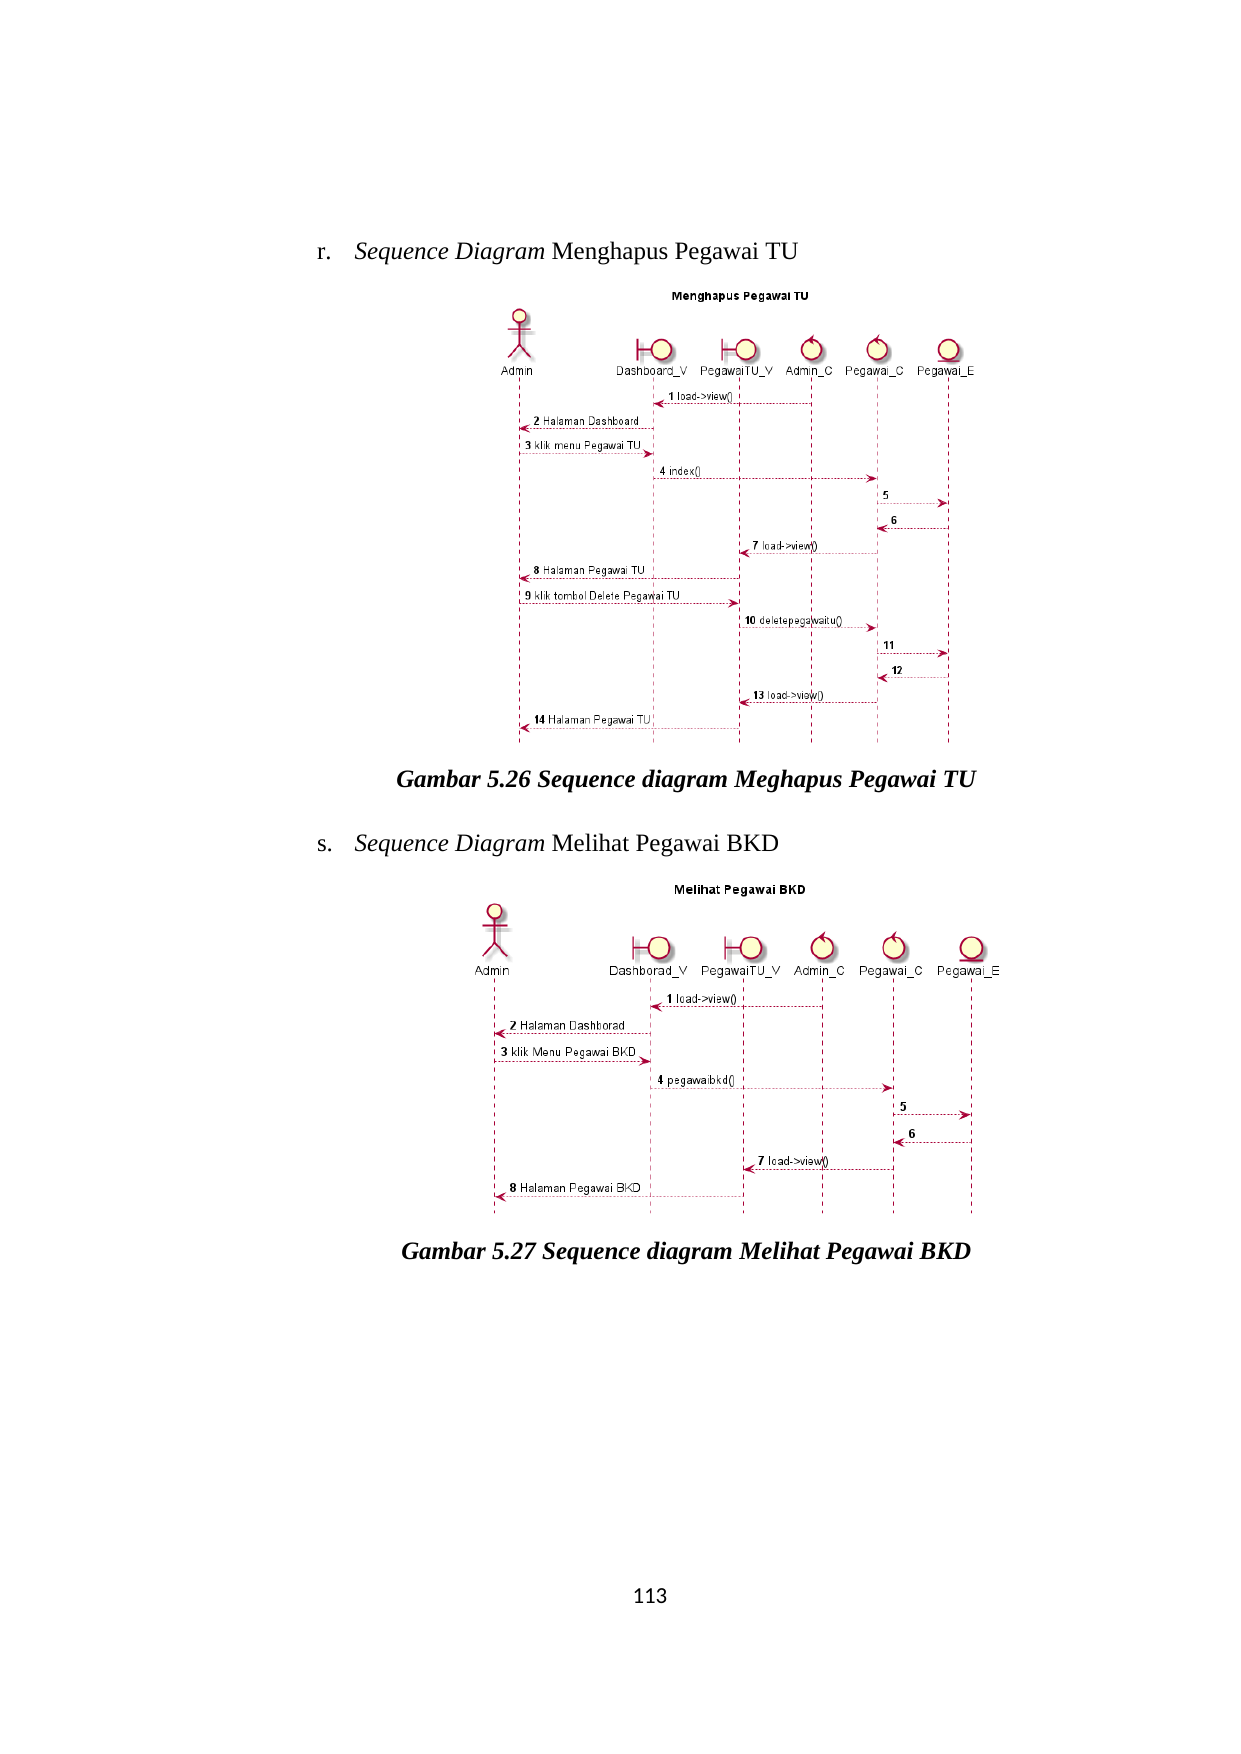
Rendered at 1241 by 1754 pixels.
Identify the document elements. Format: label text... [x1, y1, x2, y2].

text Gambar 5.27 Sequence diagram Melihat Pegawai BKD [311, 1236, 1063, 1265]
picture [494, 279, 983, 751]
list Sequence Diagram Menghapus Pegawai TU [317, 236, 1063, 265]
text Gambar 5.26 Sequence diagram Meghapus Pegawai TU [311, 764, 1063, 793]
picture [467, 871, 1009, 1222]
list Sequence Diagram Melihat Pegawai BKD [317, 828, 1063, 857]
